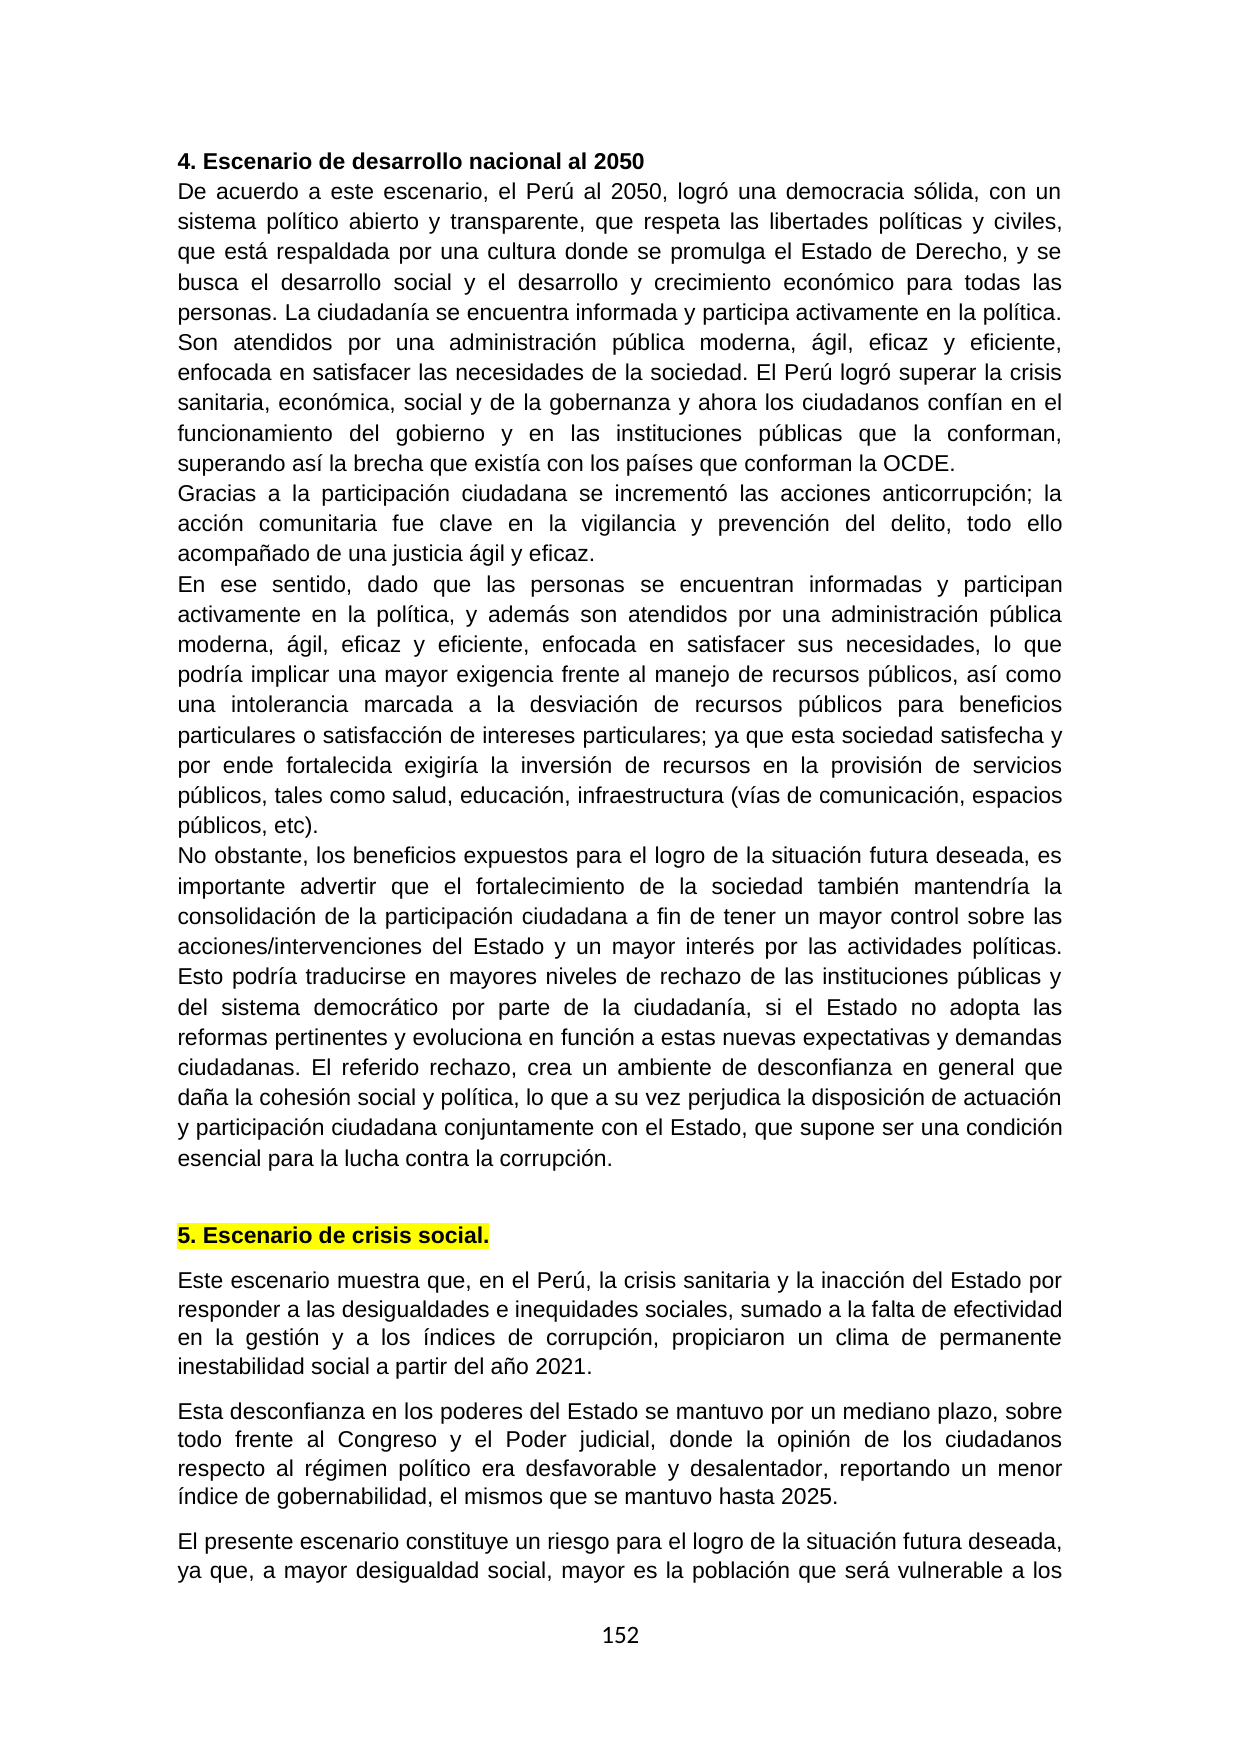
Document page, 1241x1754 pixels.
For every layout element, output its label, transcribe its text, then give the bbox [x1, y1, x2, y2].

text En ese sentido, dado que las personas se encuentran informadas y participan activamente en la política, y además son atendidos por una administración pública moderna, ágil, eficaz y eficiente, enfocada en satisfacer sus necesidades, lo que podría implicar una mayor exigencia frente al manejo de recursos públicos, así como una intolerancia marcada a la desviación de recursos públicos para beneficios particulares o satisfacción de intereses particulares; ya que esta sociedad satisfecha y por ende fortalecida exigiría la inversión de recursos en la provisión de servicios públicos, tales como salud, educación, infraestructura (vías de comunicación, espacios públicos, etc). [177, 571, 1063, 838]
text Gracias a la participación ciudadana se incrementó las acciones anticorrupción; la acción comunitaria fue clave en la vigilancia y prevención del delito, todo ello acompañado de una justicia ágil y eficaz. [177, 480, 1063, 567]
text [177, 1528, 1063, 1583]
text No obstante, los beneficios expuestos para el logro de la situación futura deseada, es importante advertir que el fortalecimiento de la sociedad también mantendría la consolidación de la participación ciudadana a fin de tener un mayor control sobre las acciones/intervenciones del Estado y un mayor interés por las actividades políticas. Esto podría traducirse en mayores niveles de rechazo de las instituciones públicas y del sistema democrático por parte de la ciudadanía, si el Estado no adopta las reformas pertinentes y evoluciona en función a estas nuevas expectativas y demandas ciudadanas. El referido rechazo, crea un ambiente de desconfianza en general que daña la cohesión social y política, lo que a su vez perjudica la disposición de actuación y participación ciudadana conjuntamente con el Estado, que supone ser una condición esencial para la lucha contra la corrupción. [177, 842, 1063, 1171]
text 5. Escenario de crisis social. [177, 1222, 1063, 1249]
text 4. Escenario de desarrollo nacional al 2050 [177, 148, 1063, 174]
text De acuerdo a este escenario, el Perú al 2050, logró una democracia sólida, con un sistema político abierto y transparente, que respeta las libertades políticas y civiles, que está respaldada por una cultura donde se promulga el Estado de Derecho, y se busca el desarrollo social y el desarrollo y crecimiento económico para todas las personas. La ciudadanía se encuentra informada y participa activamente en la política. Son atendidos por una administración pública moderna, ágil, eficaz y eficiente, enfocada en satisfacer las necesidades de la sociedad. El Perú logró superar la crisis sanitaria, económica, social y de la gobernanza y ahora los ciudadanos confían en el funcionamiento del gobierno y en las instituciones públicas que la conforman, superando así la brecha que existía con los países que conforman la OCDE. [177, 178, 1063, 476]
text Este escenario muestra que, en el Perú, la crisis sanitaria y la inacción del Estado por responder a las desigualdades e inequidades sociales, sumado a la falta de efectividad en la gestión y a los índices de corrupción, propiciaron un clima de permanente inestabilidad social a partir del año 2021. [177, 1267, 1063, 1379]
text Esta desconfianza en los poderes del Estado se mantuvo por un mediano plazo, sobre todo frente al Congreso y el Poder judicial, donde la opinión de los ciudadanos respecto al régimen político era desfavorable y desalentador, reportando un menor índice de gobernabilidad, el mismos que se mantuvo hasta 2025. [177, 1398, 1063, 1509]
